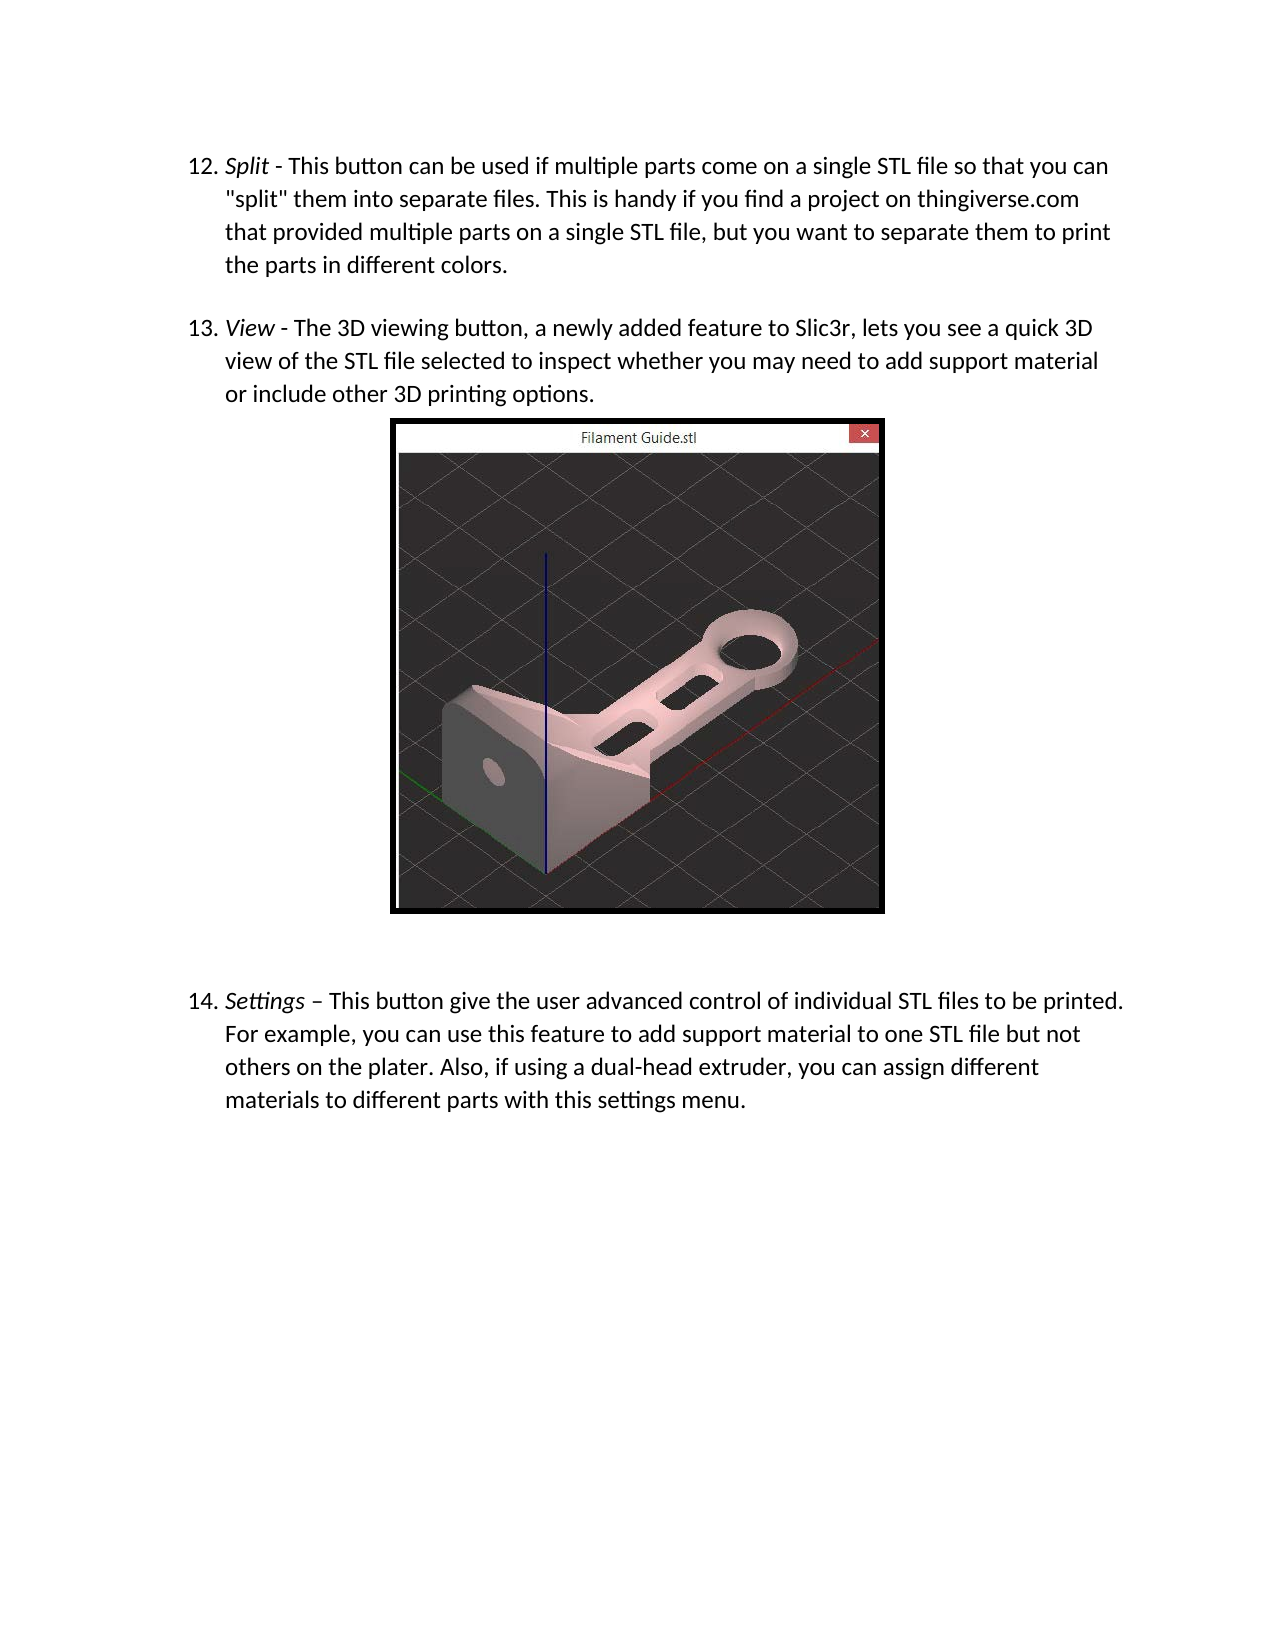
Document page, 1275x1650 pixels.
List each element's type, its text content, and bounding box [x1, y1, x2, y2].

list Split - This button can be used if multiple parts come on a single STL file so that you can "split" them into separate files. This is handy if you find a project on thingiverse.com that provided multiple parts on a single STL file, but you want to separate them to print the parts in different colors. [187, 150, 1125, 279]
list View - The 3D viewing button, a newly added feature to Slic3r, lets you see a quick 3D view of the STL file selected to inspect whether you may need to add support material or include other 3D printing options. [187, 312, 1125, 408]
list Settings – This button give the user advanced control of individual STL files to be printed. For example, you can use this feature to add support material to one STL file but not others on the plater. Also, if using a dual-head extruder, you can assign different materials to different parts with this settings menu. [187, 985, 1125, 1114]
picture [396, 424, 879, 908]
